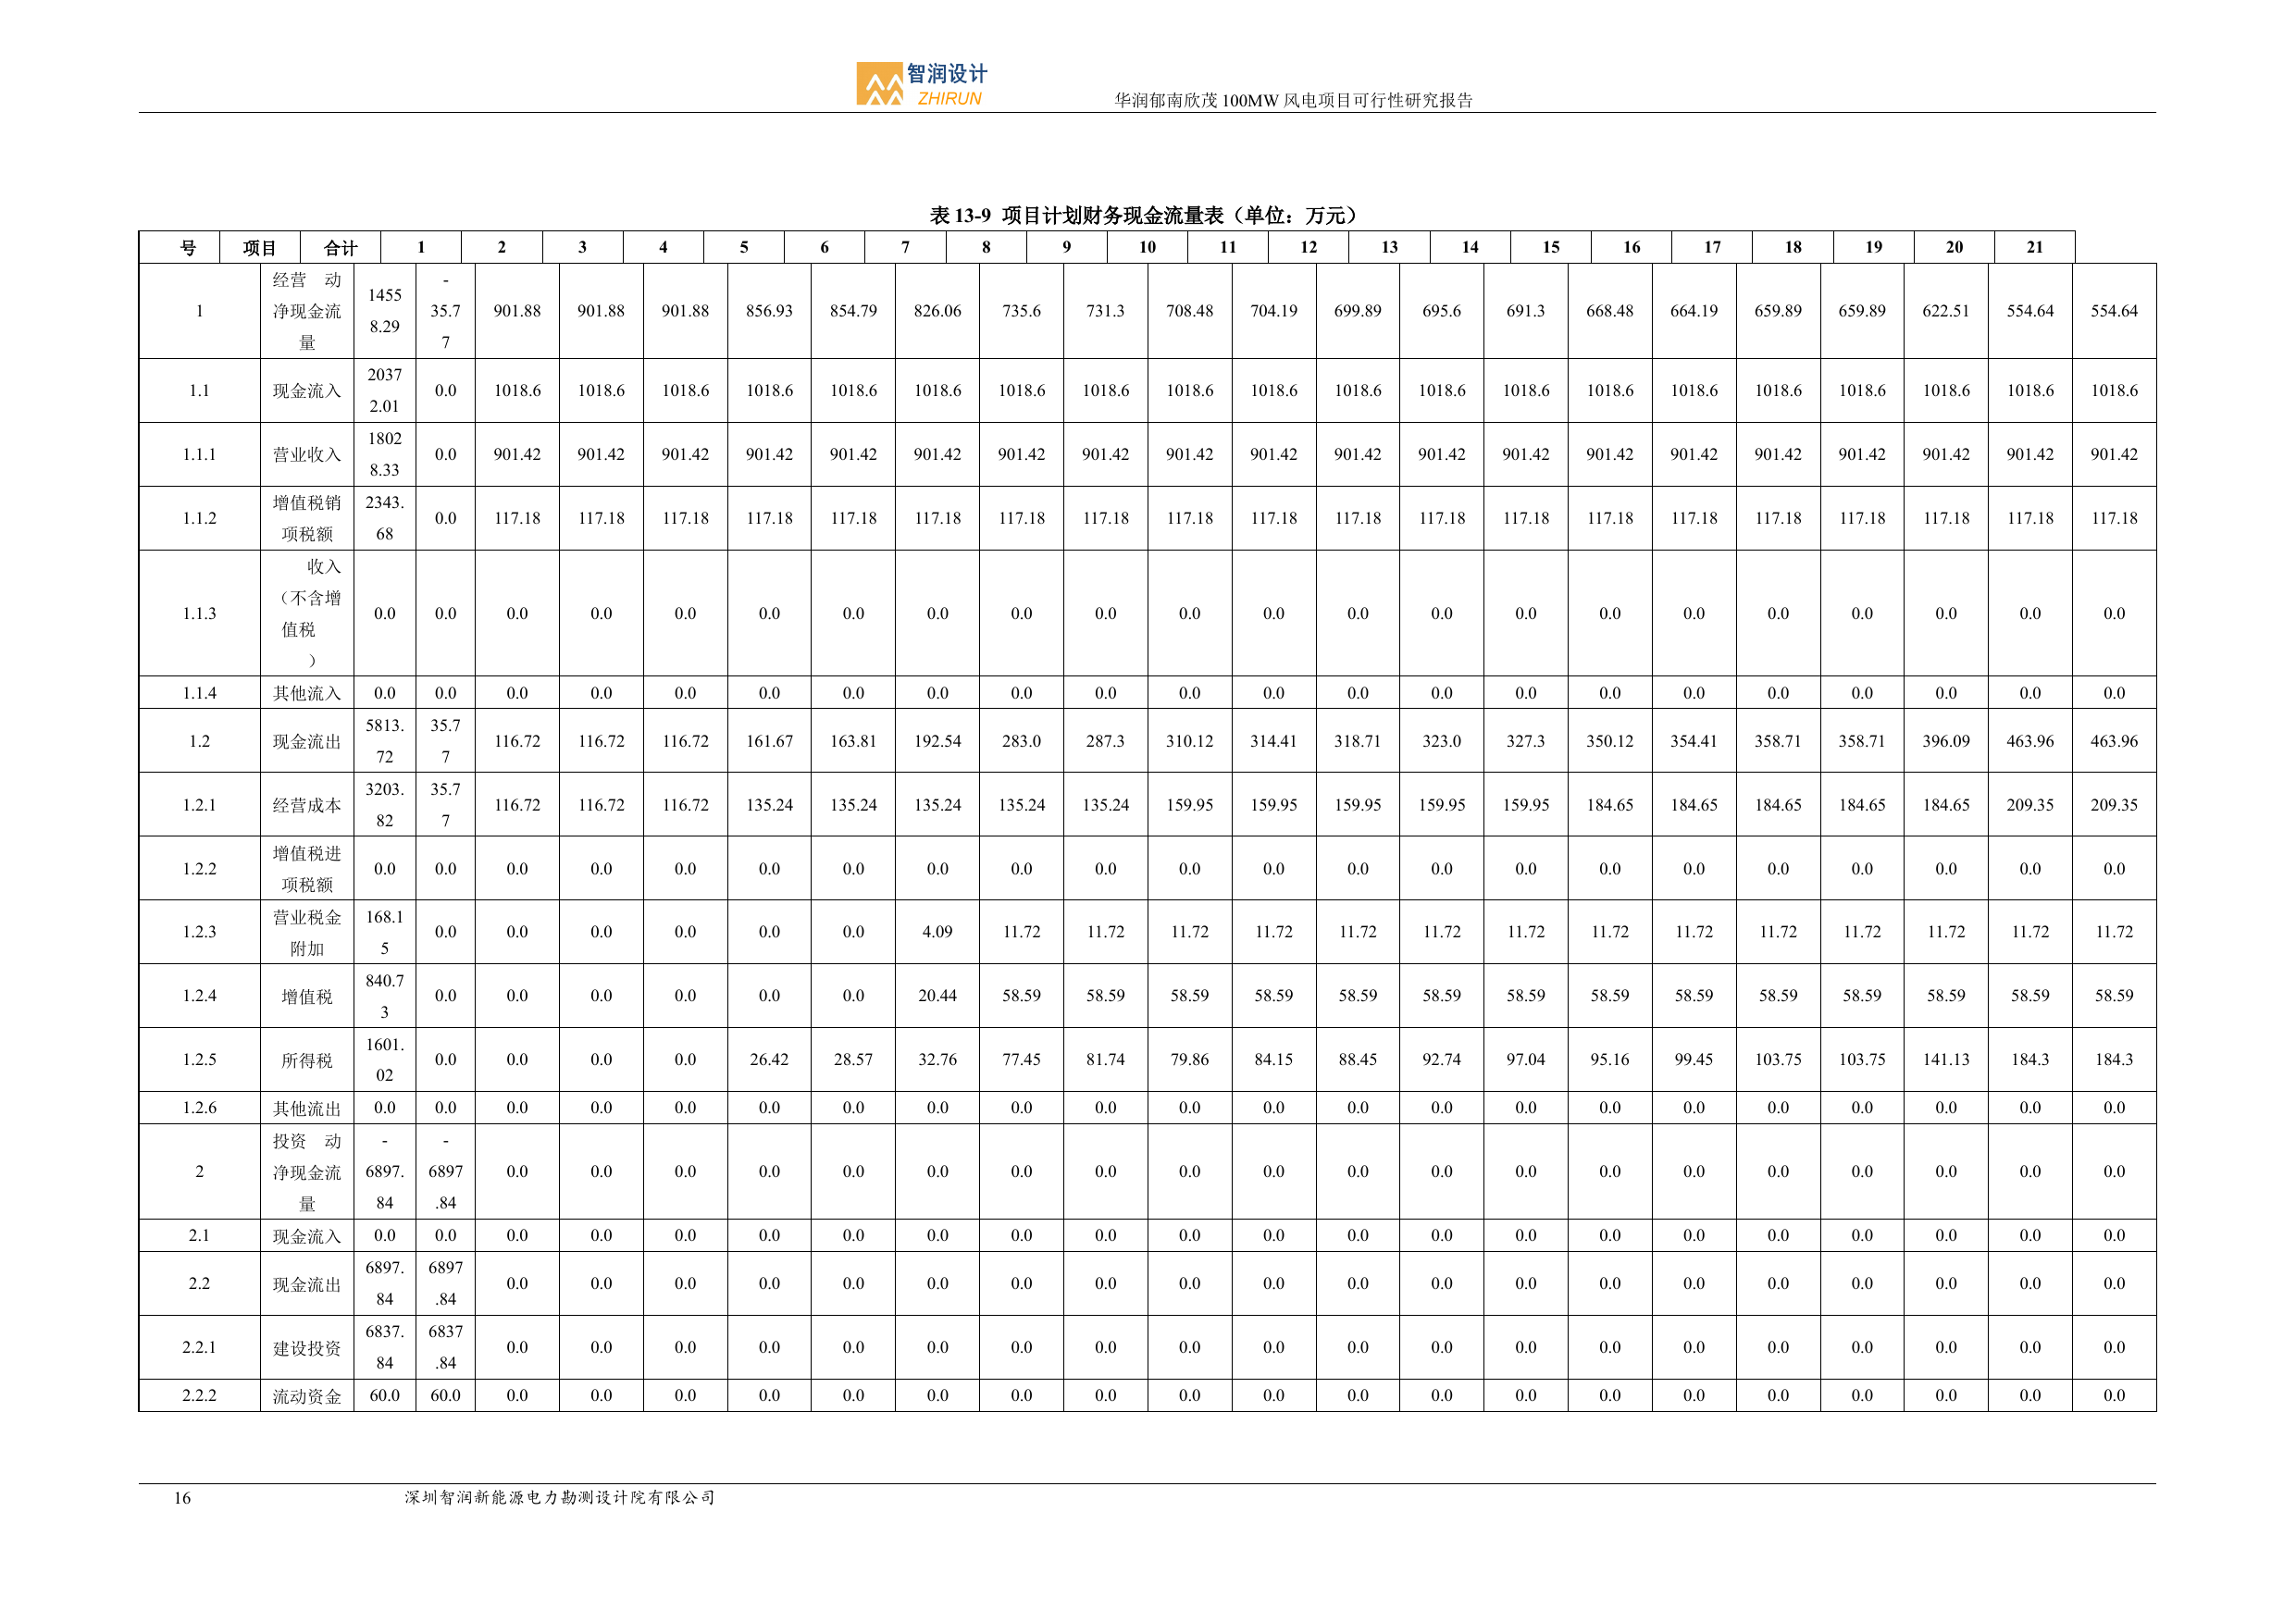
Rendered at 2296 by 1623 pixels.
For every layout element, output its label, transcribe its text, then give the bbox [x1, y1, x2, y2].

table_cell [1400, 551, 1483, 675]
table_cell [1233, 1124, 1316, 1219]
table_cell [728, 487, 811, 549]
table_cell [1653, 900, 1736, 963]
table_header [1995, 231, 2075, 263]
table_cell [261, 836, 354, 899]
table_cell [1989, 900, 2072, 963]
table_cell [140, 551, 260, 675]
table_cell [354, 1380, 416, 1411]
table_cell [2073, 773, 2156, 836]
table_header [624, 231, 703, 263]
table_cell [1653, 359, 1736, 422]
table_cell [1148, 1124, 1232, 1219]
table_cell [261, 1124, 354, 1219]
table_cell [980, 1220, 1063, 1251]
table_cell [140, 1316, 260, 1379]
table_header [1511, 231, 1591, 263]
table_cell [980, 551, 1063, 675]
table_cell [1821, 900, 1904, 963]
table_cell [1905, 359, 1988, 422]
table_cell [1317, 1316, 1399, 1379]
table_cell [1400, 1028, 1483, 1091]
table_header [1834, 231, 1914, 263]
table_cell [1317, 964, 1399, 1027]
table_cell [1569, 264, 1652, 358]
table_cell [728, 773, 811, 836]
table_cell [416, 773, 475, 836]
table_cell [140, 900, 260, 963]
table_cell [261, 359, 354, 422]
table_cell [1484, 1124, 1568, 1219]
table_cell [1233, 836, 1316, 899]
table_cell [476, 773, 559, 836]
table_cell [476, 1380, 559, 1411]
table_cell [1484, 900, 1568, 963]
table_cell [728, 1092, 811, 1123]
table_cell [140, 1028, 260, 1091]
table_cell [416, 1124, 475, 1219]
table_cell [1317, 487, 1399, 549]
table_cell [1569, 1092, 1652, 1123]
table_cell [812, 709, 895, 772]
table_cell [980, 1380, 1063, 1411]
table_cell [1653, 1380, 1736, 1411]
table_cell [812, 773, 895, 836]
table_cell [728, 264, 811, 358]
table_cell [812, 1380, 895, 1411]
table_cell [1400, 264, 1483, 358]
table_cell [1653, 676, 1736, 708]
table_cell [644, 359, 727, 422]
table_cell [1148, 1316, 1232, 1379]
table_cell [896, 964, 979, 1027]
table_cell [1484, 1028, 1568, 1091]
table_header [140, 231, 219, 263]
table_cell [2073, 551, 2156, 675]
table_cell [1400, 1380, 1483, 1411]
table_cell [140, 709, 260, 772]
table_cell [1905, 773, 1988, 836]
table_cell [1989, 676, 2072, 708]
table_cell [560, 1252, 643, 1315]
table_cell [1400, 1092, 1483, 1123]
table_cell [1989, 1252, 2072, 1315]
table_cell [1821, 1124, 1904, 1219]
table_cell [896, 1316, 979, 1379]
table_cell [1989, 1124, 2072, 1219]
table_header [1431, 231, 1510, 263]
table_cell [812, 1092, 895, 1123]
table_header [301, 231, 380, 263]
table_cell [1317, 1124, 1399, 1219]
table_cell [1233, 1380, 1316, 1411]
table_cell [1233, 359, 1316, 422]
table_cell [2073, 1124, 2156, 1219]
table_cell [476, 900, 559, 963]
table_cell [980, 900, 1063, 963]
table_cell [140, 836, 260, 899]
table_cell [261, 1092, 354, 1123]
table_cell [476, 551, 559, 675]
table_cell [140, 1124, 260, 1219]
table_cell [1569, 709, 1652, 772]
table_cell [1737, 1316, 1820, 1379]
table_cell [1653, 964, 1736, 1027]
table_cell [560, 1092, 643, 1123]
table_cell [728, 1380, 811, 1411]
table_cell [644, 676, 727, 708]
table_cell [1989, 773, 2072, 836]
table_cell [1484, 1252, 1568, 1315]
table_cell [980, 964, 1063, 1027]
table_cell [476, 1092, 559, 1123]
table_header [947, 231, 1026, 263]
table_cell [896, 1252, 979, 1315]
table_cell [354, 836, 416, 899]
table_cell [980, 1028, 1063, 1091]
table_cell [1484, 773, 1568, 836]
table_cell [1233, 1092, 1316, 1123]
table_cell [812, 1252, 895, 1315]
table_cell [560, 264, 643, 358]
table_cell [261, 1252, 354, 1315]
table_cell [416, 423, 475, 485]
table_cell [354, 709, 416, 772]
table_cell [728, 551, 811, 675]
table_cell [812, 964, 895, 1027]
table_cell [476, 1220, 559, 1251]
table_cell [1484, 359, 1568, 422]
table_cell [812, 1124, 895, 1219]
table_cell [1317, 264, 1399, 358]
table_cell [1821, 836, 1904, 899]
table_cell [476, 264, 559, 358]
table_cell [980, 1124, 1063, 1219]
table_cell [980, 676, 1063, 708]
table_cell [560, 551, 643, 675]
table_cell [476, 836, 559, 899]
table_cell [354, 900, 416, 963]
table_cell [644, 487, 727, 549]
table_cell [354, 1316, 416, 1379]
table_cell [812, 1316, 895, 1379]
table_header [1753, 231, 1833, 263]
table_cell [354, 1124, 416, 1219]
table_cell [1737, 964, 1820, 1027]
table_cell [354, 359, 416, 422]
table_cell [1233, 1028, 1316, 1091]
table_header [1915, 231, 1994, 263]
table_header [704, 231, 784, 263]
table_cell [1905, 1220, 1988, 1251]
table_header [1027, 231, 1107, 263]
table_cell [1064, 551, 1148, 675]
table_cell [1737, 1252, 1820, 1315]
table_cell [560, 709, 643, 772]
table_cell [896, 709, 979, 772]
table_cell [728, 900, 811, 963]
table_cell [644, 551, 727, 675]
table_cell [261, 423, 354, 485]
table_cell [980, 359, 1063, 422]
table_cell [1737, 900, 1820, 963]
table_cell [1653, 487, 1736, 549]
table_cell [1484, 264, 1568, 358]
picture [856, 60, 988, 106]
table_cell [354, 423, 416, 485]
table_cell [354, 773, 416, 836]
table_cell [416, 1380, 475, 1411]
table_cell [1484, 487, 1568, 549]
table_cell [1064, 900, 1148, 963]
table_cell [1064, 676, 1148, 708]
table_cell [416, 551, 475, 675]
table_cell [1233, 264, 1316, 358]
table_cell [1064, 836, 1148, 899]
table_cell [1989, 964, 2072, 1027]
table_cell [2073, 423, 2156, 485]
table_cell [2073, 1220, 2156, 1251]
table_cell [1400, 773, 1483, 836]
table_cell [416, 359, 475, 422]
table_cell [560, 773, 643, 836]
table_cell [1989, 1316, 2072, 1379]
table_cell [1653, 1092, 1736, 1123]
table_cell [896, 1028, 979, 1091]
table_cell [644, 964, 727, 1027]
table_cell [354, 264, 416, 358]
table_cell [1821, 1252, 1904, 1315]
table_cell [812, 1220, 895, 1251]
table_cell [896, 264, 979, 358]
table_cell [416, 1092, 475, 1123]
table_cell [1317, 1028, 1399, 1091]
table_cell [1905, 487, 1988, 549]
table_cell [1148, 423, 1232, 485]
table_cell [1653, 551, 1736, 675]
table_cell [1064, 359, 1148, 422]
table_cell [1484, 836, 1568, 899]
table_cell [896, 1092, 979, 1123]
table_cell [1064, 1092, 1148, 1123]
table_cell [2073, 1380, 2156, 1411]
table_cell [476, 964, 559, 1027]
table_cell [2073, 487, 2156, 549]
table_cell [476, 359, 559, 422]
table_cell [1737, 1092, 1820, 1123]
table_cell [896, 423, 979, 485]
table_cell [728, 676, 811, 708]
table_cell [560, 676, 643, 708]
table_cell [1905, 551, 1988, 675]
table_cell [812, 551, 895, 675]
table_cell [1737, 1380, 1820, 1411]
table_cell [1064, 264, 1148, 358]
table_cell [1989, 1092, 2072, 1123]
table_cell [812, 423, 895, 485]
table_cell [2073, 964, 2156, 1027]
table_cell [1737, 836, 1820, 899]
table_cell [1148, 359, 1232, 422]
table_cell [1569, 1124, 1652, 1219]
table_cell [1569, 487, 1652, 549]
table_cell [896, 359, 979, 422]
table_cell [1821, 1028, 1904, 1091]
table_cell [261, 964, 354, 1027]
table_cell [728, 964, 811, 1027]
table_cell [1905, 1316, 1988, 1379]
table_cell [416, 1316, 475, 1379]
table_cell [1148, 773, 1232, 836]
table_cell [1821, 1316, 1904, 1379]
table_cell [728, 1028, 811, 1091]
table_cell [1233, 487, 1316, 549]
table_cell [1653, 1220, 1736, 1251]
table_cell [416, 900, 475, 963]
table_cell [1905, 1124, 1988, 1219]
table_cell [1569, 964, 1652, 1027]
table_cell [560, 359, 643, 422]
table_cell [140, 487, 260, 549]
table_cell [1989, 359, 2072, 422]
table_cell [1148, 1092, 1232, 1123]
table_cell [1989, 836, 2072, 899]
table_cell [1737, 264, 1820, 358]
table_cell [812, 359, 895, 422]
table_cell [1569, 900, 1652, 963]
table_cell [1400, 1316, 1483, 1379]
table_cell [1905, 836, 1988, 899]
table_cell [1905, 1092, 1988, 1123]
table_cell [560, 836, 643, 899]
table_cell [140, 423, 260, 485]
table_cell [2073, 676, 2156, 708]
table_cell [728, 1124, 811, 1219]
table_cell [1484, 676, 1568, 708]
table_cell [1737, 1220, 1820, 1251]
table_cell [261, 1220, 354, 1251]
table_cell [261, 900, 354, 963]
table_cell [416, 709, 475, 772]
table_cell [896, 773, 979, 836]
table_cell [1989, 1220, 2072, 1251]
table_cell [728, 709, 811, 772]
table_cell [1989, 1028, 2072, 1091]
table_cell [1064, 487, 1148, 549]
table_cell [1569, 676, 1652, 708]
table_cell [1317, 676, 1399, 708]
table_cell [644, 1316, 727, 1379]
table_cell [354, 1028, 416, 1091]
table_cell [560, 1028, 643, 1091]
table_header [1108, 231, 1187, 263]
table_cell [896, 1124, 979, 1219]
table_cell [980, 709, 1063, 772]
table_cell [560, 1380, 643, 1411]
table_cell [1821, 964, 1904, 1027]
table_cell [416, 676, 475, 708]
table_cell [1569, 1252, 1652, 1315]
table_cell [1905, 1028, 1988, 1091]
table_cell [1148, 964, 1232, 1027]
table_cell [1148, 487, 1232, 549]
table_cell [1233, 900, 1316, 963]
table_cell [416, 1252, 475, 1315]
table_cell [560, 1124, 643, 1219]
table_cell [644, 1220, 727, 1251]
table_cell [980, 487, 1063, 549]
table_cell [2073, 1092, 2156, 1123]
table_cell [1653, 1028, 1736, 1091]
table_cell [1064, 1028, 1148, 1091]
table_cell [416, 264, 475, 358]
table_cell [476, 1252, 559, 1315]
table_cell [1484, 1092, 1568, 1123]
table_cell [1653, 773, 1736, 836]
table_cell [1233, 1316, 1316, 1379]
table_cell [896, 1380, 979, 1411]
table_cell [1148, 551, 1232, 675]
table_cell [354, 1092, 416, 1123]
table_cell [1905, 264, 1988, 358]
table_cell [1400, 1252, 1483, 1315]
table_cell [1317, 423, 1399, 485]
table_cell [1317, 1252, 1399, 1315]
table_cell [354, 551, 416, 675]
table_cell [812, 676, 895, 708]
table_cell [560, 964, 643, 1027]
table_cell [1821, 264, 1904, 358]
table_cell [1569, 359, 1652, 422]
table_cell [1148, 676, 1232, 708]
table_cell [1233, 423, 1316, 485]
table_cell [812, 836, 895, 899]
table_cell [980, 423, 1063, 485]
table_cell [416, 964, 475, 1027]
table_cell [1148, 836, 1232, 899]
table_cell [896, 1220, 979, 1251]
text 表13-9 项目计划财务现金流量表（单位：万元） [139, 199, 2156, 230]
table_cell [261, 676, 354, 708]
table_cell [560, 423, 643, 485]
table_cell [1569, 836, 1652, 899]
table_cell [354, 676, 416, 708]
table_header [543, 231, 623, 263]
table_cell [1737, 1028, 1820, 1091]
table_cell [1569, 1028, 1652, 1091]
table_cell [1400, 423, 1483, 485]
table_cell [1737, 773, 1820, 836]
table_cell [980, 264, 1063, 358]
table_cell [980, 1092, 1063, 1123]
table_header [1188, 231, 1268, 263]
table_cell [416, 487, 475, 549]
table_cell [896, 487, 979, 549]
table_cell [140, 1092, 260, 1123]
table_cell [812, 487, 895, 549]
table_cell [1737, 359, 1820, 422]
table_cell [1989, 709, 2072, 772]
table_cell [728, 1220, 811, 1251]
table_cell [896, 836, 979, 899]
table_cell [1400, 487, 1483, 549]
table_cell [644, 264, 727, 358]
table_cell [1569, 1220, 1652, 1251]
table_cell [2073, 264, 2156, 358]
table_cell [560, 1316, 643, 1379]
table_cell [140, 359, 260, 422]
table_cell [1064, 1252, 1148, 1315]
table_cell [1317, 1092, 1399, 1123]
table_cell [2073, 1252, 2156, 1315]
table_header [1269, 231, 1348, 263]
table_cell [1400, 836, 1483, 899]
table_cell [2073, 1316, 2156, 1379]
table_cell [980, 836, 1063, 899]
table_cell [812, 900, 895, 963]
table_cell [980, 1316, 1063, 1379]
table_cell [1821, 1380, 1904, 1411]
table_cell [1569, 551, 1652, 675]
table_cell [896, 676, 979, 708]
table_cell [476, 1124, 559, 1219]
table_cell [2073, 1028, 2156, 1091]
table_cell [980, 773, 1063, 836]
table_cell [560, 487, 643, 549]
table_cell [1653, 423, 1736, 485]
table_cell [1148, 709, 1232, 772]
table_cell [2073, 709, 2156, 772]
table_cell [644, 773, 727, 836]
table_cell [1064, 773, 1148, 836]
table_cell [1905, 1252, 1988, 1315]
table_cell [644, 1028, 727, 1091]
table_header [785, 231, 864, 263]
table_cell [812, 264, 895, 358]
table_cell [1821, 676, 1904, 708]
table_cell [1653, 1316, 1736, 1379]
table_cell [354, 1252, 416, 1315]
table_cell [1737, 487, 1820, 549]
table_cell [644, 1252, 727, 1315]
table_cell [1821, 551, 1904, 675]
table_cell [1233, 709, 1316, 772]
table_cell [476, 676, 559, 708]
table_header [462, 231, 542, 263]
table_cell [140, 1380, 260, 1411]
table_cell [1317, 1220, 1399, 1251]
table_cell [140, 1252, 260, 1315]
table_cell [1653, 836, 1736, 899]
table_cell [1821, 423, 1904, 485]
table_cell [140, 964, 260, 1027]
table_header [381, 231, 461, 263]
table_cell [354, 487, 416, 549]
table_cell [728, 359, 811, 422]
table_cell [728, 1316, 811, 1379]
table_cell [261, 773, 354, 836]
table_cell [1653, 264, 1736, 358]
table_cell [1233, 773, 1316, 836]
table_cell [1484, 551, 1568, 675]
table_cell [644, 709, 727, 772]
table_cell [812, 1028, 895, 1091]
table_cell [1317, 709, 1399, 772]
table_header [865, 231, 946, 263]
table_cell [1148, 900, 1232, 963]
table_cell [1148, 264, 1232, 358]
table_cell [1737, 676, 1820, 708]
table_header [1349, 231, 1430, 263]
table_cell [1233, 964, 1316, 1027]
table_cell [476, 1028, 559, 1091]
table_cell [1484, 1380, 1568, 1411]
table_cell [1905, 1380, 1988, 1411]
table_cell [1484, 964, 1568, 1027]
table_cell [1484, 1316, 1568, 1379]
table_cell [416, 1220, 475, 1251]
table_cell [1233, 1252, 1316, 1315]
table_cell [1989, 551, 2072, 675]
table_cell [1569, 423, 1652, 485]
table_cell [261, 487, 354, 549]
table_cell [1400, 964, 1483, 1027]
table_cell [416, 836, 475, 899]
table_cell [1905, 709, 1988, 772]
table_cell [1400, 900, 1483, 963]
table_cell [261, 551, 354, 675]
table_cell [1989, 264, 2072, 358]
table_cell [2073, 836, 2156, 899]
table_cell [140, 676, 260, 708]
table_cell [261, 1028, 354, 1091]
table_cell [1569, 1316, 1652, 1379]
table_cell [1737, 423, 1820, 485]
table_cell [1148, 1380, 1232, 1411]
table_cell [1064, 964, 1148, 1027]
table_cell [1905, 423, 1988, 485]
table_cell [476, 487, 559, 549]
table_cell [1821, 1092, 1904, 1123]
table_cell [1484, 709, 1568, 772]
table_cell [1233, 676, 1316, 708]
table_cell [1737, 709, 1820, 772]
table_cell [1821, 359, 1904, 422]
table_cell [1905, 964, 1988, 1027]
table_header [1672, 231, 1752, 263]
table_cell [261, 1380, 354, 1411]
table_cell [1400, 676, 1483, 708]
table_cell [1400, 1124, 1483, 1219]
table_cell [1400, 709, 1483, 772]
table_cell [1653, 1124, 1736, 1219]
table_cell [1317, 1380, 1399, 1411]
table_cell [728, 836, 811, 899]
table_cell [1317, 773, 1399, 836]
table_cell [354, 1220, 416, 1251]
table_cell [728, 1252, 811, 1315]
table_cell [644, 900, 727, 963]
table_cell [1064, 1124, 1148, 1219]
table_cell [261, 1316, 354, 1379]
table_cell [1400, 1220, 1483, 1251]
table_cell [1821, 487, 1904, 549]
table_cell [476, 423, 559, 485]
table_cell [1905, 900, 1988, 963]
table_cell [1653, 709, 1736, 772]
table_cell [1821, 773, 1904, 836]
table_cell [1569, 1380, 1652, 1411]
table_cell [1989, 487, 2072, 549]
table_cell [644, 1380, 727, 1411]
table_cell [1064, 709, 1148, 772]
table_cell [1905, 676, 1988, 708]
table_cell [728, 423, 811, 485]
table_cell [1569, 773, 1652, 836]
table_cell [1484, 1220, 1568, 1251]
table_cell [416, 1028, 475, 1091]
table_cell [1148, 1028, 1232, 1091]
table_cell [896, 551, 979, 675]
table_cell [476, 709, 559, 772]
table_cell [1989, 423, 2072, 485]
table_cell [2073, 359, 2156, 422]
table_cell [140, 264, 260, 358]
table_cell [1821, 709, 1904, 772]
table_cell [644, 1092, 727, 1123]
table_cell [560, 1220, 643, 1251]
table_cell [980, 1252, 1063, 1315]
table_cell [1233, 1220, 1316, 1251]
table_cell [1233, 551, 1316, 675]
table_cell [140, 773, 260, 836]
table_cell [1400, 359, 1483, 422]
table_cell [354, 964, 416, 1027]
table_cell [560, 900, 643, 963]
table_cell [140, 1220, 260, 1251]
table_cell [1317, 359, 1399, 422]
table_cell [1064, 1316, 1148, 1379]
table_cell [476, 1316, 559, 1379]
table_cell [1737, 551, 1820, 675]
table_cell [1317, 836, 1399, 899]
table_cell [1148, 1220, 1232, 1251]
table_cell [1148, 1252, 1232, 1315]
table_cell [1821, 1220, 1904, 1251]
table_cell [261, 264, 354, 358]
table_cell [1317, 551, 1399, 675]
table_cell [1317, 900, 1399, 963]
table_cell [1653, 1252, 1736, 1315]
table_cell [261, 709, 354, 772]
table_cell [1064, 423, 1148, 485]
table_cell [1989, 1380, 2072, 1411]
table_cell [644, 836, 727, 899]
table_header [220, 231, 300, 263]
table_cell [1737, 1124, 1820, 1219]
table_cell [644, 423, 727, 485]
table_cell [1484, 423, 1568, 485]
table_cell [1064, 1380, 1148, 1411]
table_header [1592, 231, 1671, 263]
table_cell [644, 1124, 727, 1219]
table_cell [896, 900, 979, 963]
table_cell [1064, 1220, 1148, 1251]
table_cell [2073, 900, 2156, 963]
